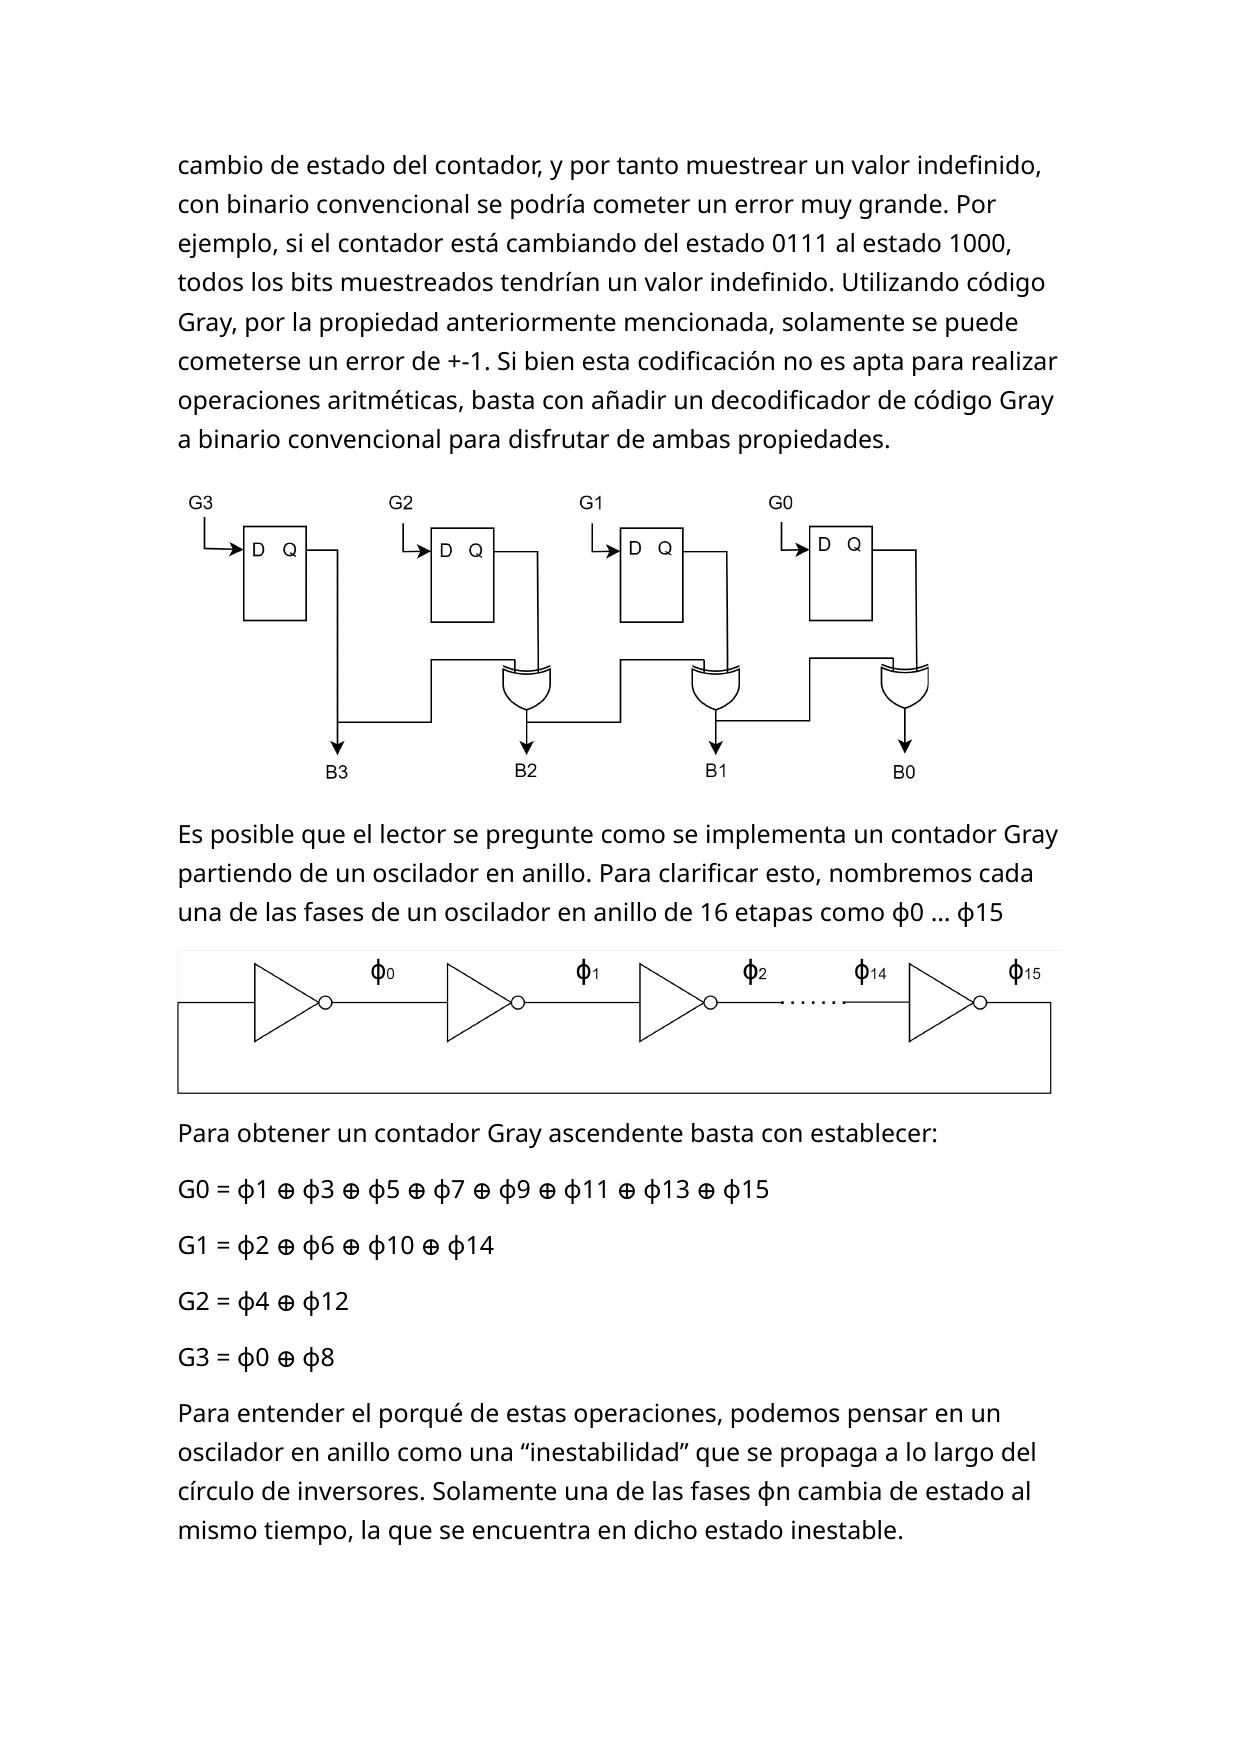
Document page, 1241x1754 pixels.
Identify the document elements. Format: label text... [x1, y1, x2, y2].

text Es posible que el lector se pregunte como se implementa un contador Gray partiendo de un oscilador en anillo. Para clarificar esto, nombremos cada una de las fases de un oscilador en anillo de 16 etapas como ϕ0 … ϕ15 [177, 817, 1063, 929]
text G2 = ϕ4 ⊕ ϕ12 [177, 1283, 1063, 1318]
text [177, 148, 1063, 456]
text Para entender el porqué de estas operaciones, podemos pensar en un oscilador en anillo como una “inestabilidad” que se propaga a lo largo del círculo de inversores. Solamente una de las fases ϕn cambia de estado al mismo tiempo, la que se encuentra en dicho estado inestable. [177, 1395, 1063, 1547]
text G1 = ϕ2 ⊕ ϕ6 ⊕ ϕ10 ⊕ ϕ14 [177, 1228, 1063, 1262]
picture [177, 950, 1063, 1095]
text G3 = ϕ0 ⊕ ϕ8 [177, 1339, 1063, 1373]
picture [177, 477, 929, 795]
text Para obtener un contador Gray ascendente basta con establecer: [177, 1116, 1063, 1150]
text G0 = ϕ1 ⊕ ϕ3 ⊕ ϕ5 ⊕ ϕ7 ⊕ ϕ9 ⊕ ϕ11 ⊕ ϕ13 ⊕ ϕ15 [177, 1172, 1063, 1206]
